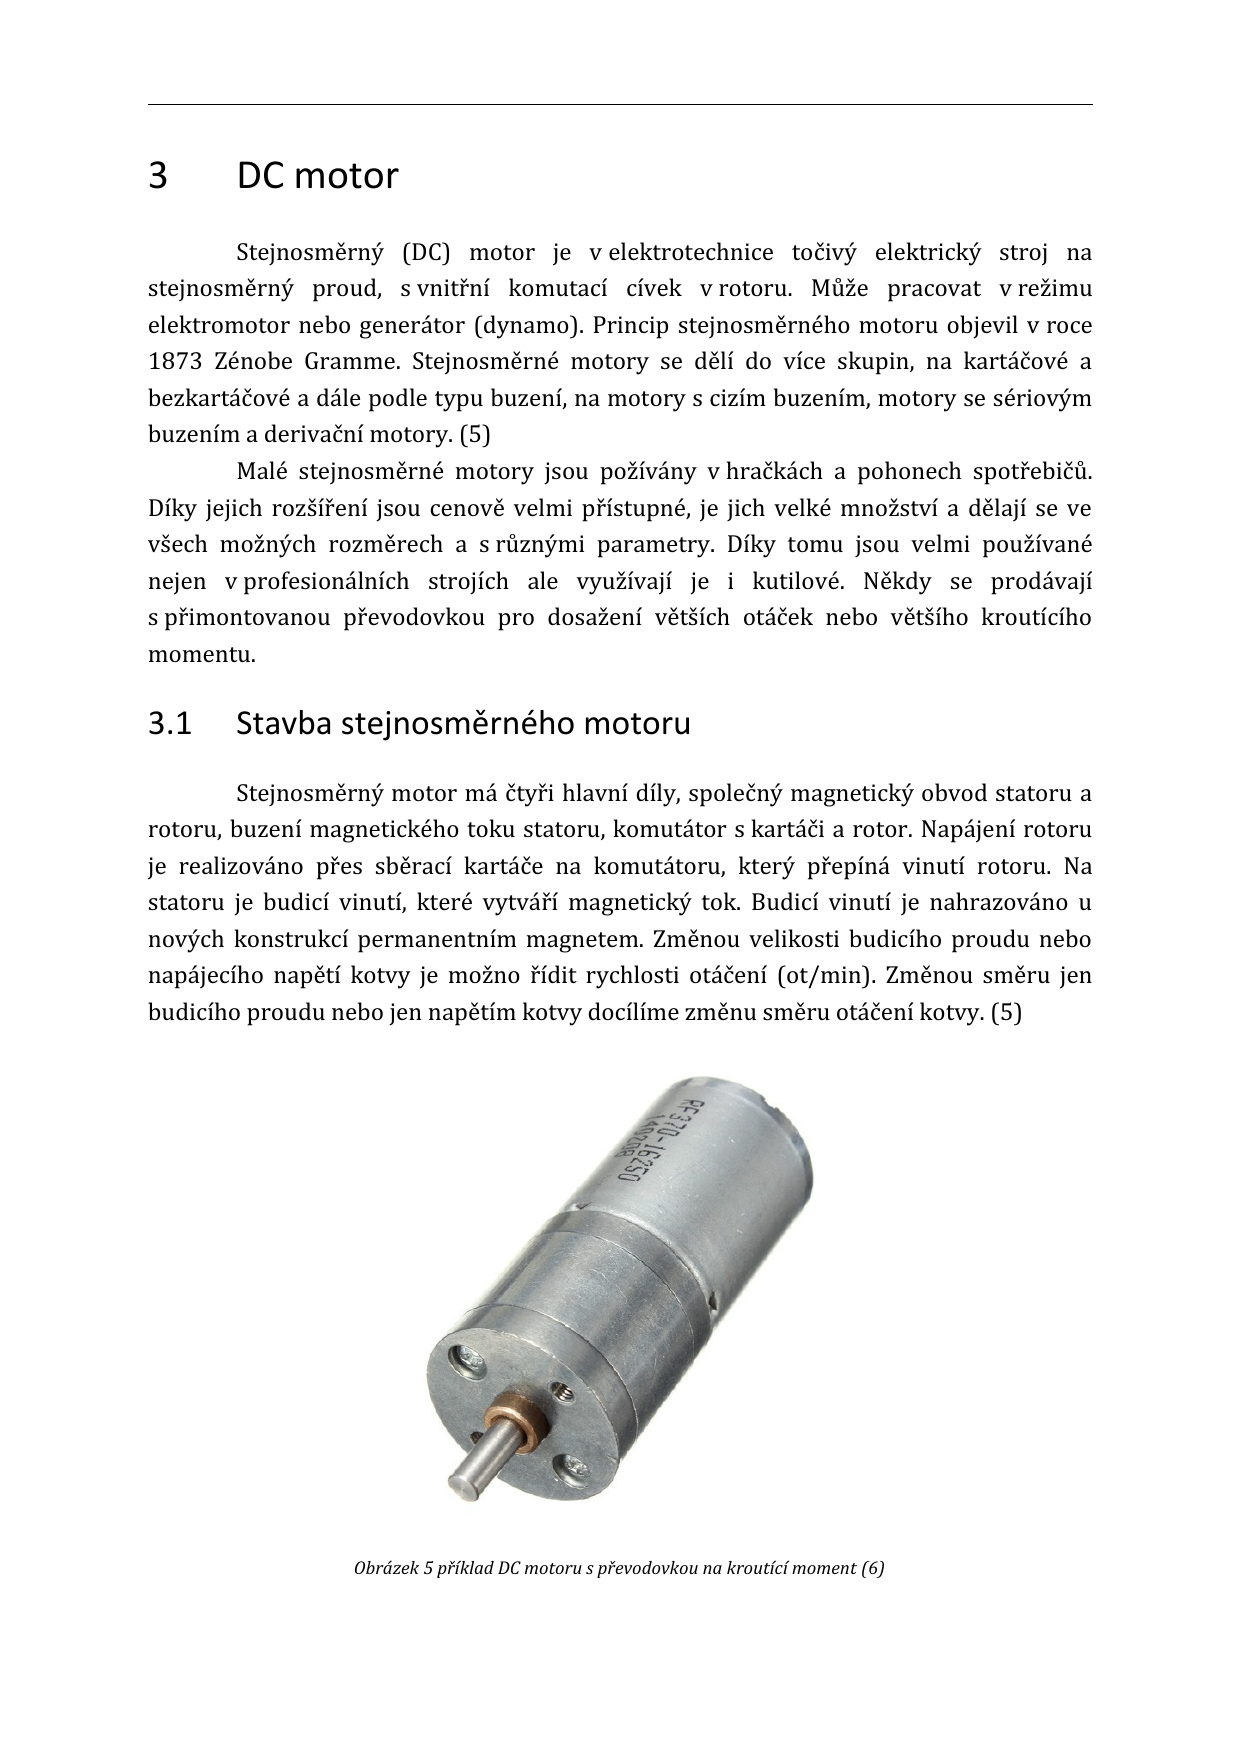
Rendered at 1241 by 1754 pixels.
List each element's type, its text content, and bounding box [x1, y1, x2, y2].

text Stejnosměrný (DC) motor je v elektrotechnice točivý elektrický stroj na stejnosměrný proud, s vnitřní komutací cívek v rotoru. Může pracovat v režimu elektromotor nebo generátor (dynamo). Princip stejnosměrného motoru objevil v roce 1873 Zénobe Gramme. Stejnosměrné motory se dělí do více skupin, na kartáčové a bezkartáčové a dále podle typu buzení, na motory s cizím buzením, motory se sériovým buzením a derivační motory. [148, 236, 1093, 448]
picture [362, 1033, 878, 1549]
subtitle Stavba stejnosměrného motoru [148, 700, 1093, 743]
text Stejnosměrný motor má čtyři hlavní díly, společný magnetický obvod statoru a rotoru, buzení magnetického toku statoru, komutátor s kartáči a rotor. Napájení rotoru je realizováno přes sběrací kartáče na komutátoru, který přepíná vinutí rotoru. Na statoru je budicí vinutí, které vytváří magnetický tok. Budicí vinutí je nahrazováno u nových konstrukcí permanentním magnetem. Změnou velikosti budicího proudu nebo napájecího napětí kotvy je možno řídit rychlosti otáčení (ot/min). Změnou směru jen budicího proudu nebo jen napětím kotvy docílíme změnu směru otáčení kotvy. [148, 777, 1093, 1026]
text Malé stejnosměrné motory jsou požívány v hračkách a pohonech spotřebičů. Díky jejich rozšíření jsou cenově velmi přístupné, je jich velké množství a dělají se ve všech možných rozměrech a s různými parametry. Díky tomu jsou velmi používané nejen v profesionálních strojích ale využívají je i kutilové. Někdy se prodávají s přimontovanou převodovkou pro dosažení větších otáček nebo většího kroutícího momentu. [148, 456, 1093, 668]
subtitle DC motor [148, 148, 1093, 198]
text Obrázek 5 příklad DC motoru s převodovkou na kroutící moment [148, 1556, 1093, 1578]
